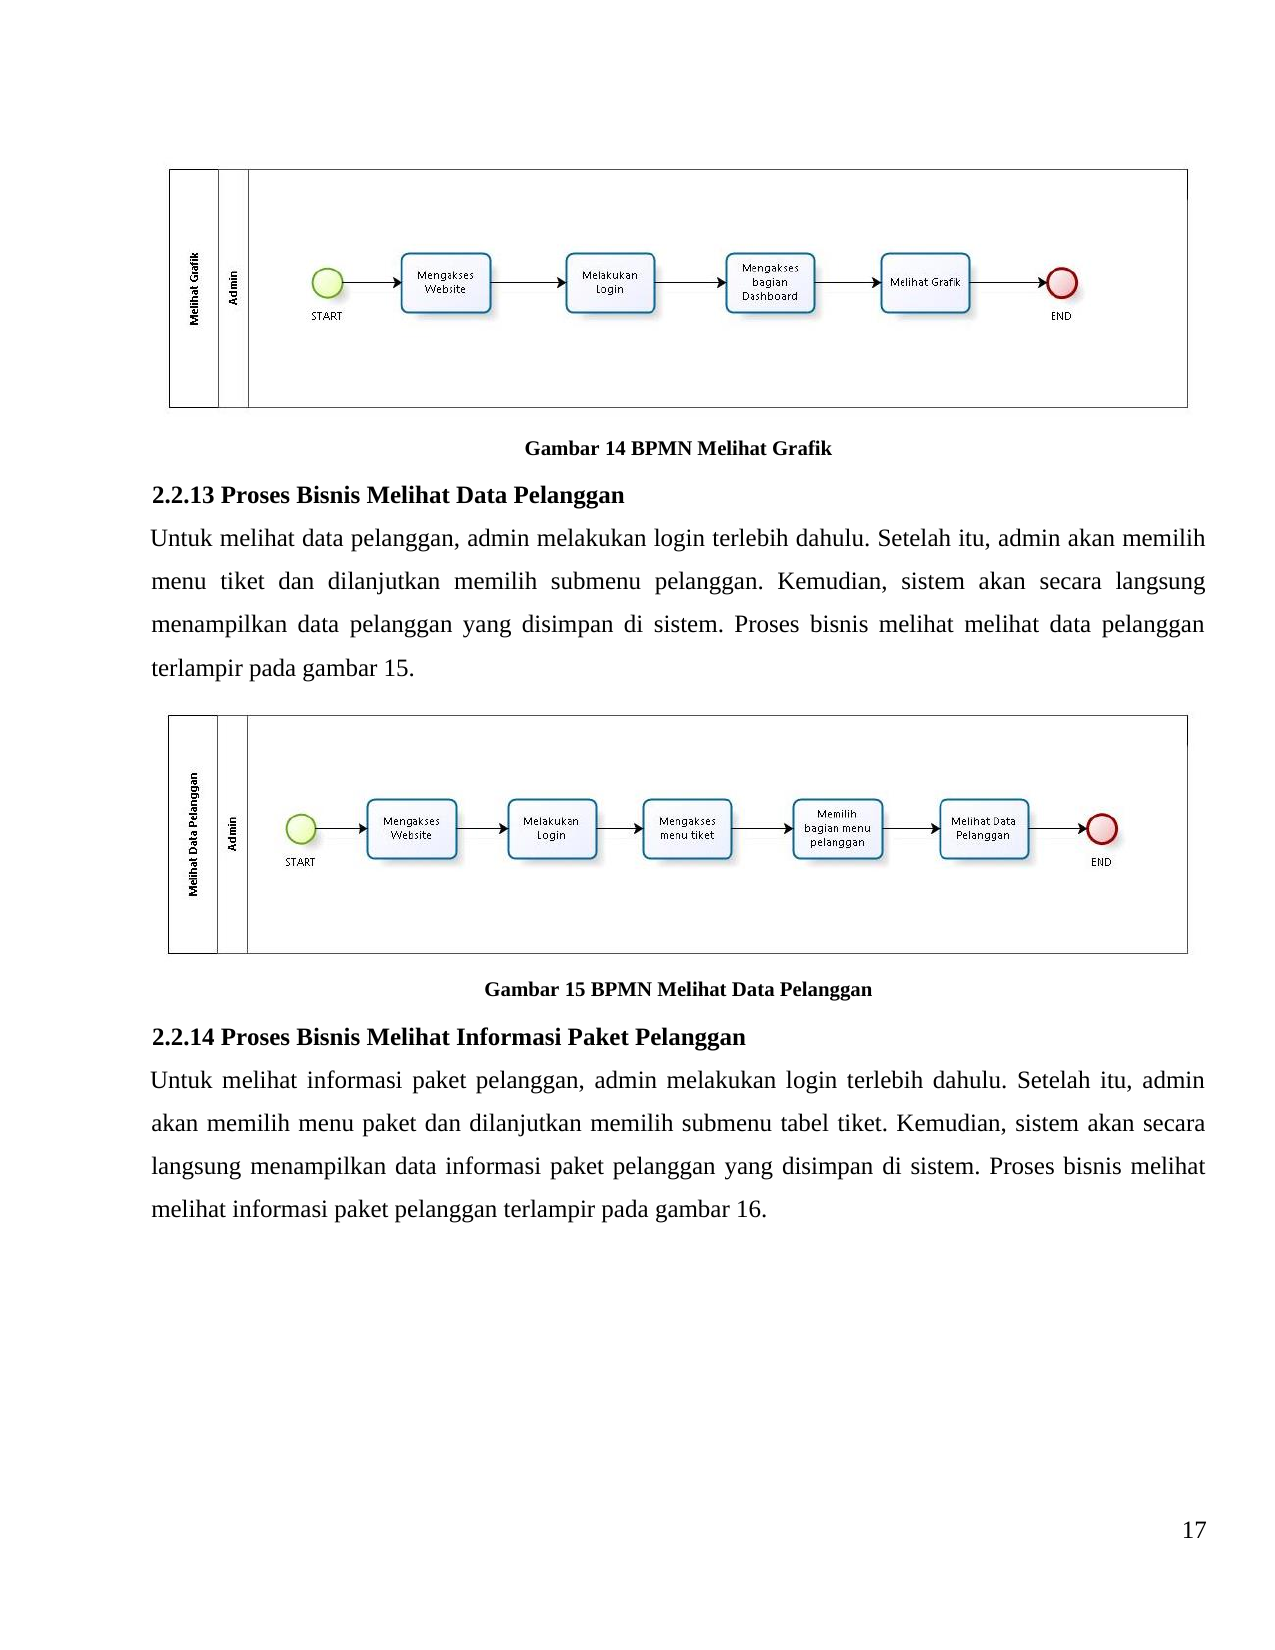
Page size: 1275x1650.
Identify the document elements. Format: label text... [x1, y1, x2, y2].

text Untuk melihat data pelanggan, admin melakukan login terlebih dahulu. Setelah itu, admin akan memilih menu tiket dan dilanjutkan memilih submenu pelanggan. Kemudian, sistem akan secara langsung menampilkan data pelanggan yang disimpan di sistem. Proses bisnis melihat melihat data pelanggan terlampir pada gambar 15. [150, 523, 1206, 681]
subtitle 2.2.13 Proses Bisnis Melihat Data Pelanggan [152, 480, 1206, 509]
picture [148, 696, 1206, 975]
subtitle 2.2.14 Proses Bisnis Melihat Informasi Paket Pelanggan [152, 1022, 1206, 1051]
text Gambar 15 BPMN Melihat Data Pelanggan [150, 977, 1206, 1001]
text Gambar 14 BPMN Melihat Grafik [150, 435, 1206, 459]
text Untuk melihat informasi paket pelanggan, admin melakukan login terlebih dahulu. Setelah itu, admin akan memilih menu paket dan dilanjutkan memilih submenu tabel tiket. Kemudian, sistem akan secara langsung menampilkan data informasi paket pelanggan yang disimpan di sistem. Proses bisnis melihat melihat informasi paket pelanggan terlampir pada gambar 16. [150, 1065, 1206, 1223]
picture [149, 150, 1206, 433]
